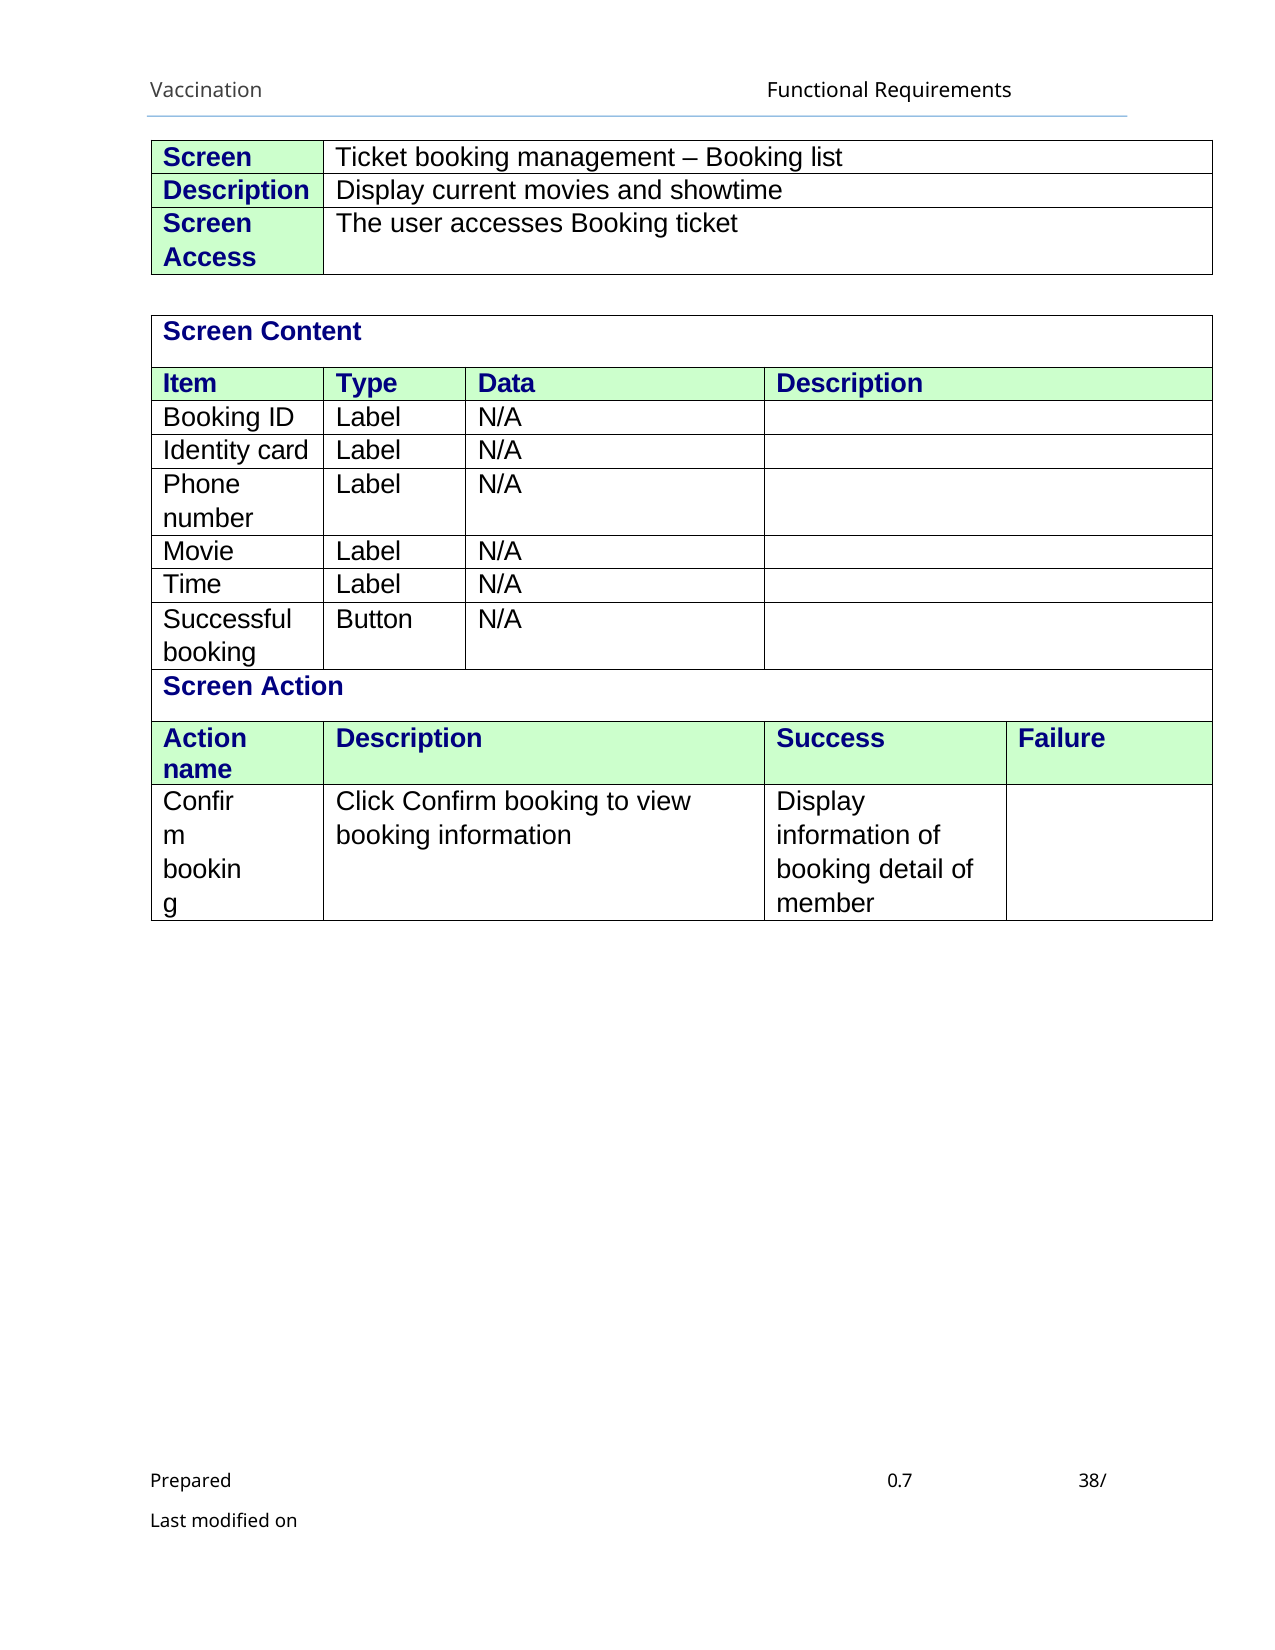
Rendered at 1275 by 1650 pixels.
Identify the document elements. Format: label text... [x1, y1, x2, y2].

table_cell Movie [152, 536, 323, 568]
table_cell Successful booking [152, 603, 323, 669]
table_cell [1007, 785, 1212, 920]
table_cell Phone number [152, 469, 323, 534]
table_cell Item [152, 368, 323, 400]
table_header Ticket booking management – Booking list [324, 141, 1212, 173]
table_cell Confirm booking [152, 785, 323, 920]
table_cell [765, 536, 1212, 568]
table_cell Click Confirm booking to view booking information [324, 785, 764, 920]
table_cell Success [765, 722, 1006, 784]
table_cell N/A [466, 536, 764, 568]
table_cell Data [466, 368, 764, 400]
table_cell N/A [466, 435, 764, 467]
table_cell Display information of booking detail of member [765, 785, 1006, 920]
table_cell Screen Action [152, 670, 1212, 721]
table_cell Label [324, 401, 465, 434]
table_cell [765, 569, 1212, 602]
table_cell The user accesses Booking ticket [324, 208, 1212, 274]
table_cell N/A [466, 569, 764, 602]
table_cell [765, 603, 1212, 669]
table_cell Time [152, 569, 323, 602]
table_cell Label [324, 469, 465, 534]
table_cell [765, 401, 1212, 434]
table_cell [765, 435, 1212, 467]
table_cell Type [324, 368, 465, 400]
table_cell Booking ID [152, 401, 323, 434]
table_cell Description [765, 368, 1212, 400]
table_cell Description [324, 722, 764, 784]
table_cell Screen Access [152, 208, 323, 274]
table_cell Identity card [152, 435, 323, 467]
table_cell N/A [466, 469, 764, 534]
table_cell N/A [466, 401, 764, 434]
table_cell Display current movies and showtime [324, 174, 1212, 207]
table_header Screen [152, 141, 323, 173]
table_cell Failure [1007, 722, 1212, 784]
table_cell Action name [152, 722, 323, 784]
table_cell [765, 469, 1212, 534]
table_cell Description [152, 174, 323, 207]
table_cell Label [324, 435, 465, 467]
table_cell Label [324, 569, 465, 602]
table_cell N/A [466, 603, 764, 669]
table_header Screen Content [152, 316, 1212, 367]
table_cell Button [324, 603, 465, 669]
table_cell Label [324, 536, 465, 568]
